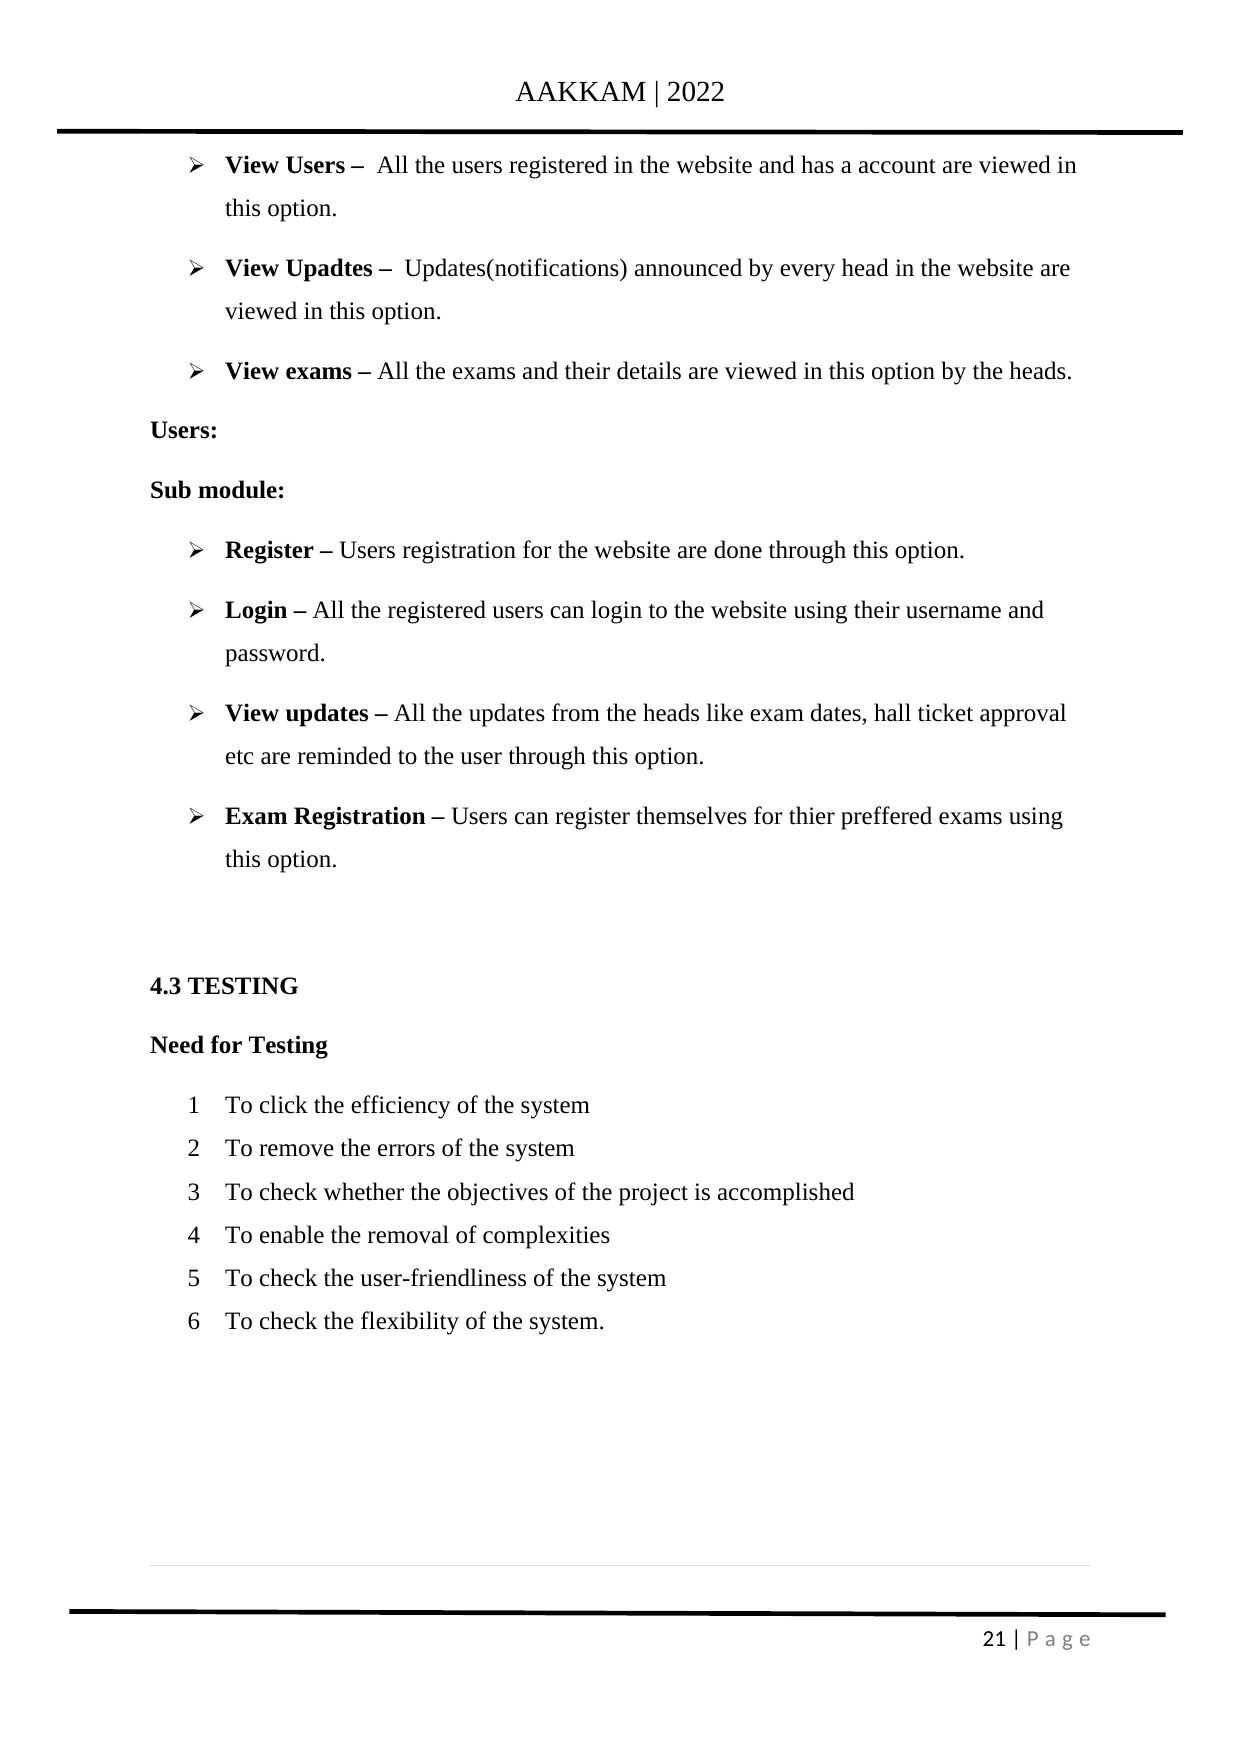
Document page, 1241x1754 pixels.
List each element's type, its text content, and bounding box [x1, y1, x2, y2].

list To remove the errors of the system [187, 1133, 1090, 1162]
list To enable the removal of complexities [187, 1220, 1090, 1248]
list Exam Registration – Users can register themselves for thier preffered exams using this option. [187, 801, 1090, 873]
text Users: [150, 416, 1090, 444]
list Register – Users registration for the website are done through this option. [187, 535, 1090, 564]
list View exams – All the exams and their details are viewed in this option by the heads. [187, 356, 1090, 384]
text Need for Testing [150, 1031, 1090, 1059]
text Sub module: [150, 475, 1090, 504]
text 4.3 TESTING [150, 971, 1090, 999]
list To check whether the objectives of the project is accomplished [187, 1177, 1090, 1205]
list To check the flexibility of the system. [187, 1306, 1090, 1335]
list To click the efficiency of the system [187, 1090, 1090, 1119]
list Login – All the registered users can login to the website using their username and password. [187, 595, 1090, 667]
list View Users – All the users registered in the website and has a account are viewed in this option. [187, 150, 1090, 222]
list To check the user-friendliness of the system [187, 1263, 1090, 1292]
list View Upadtes – Updates(notifications) announced by every head in the website are viewed in this option. [187, 253, 1090, 325]
list View updates – All the updates from the heads like exam dates, hall ticket approval etc are reminded to the user through this option. [187, 698, 1090, 770]
